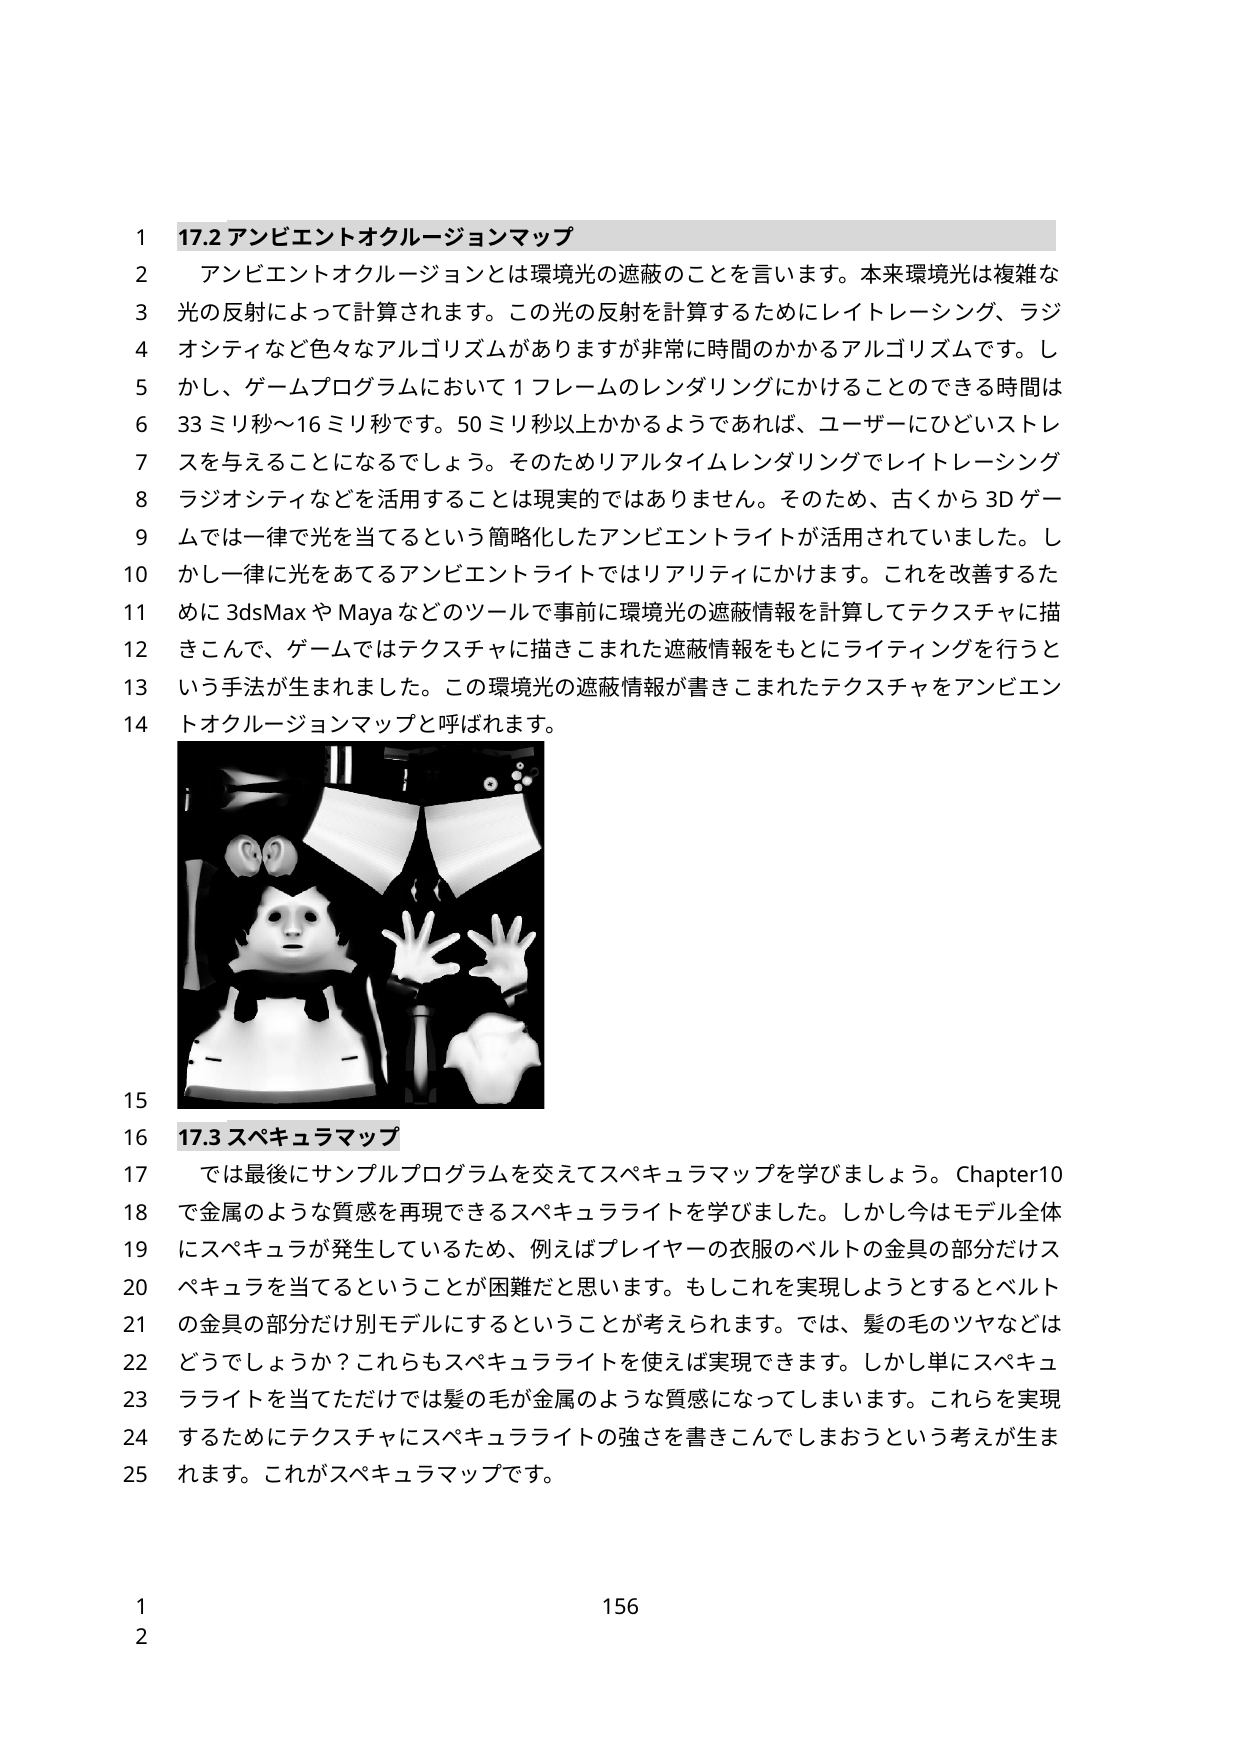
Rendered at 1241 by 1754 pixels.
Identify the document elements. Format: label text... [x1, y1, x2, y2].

text 17.2 アンビエントオクルージョンマップ [177, 217, 1063, 254]
text では最後にサンプルプログラムを交えてスペキュラマップを学びましょう。Chapter10で金属のような質感を再現できるスペキュラライトを学びました。しかし今はモデル全体にスペキュラが発生しているため、例えばプレイヤーの衣服のベルトの金具の部分だけスペキュラを当てるということが困難だと思います。もしこれを実現しようとするとベルトの金具の部分だけ別モデルにするということが考えられます。では、髪の毛のツヤなどはどうでしょうか？これらもスペキュラライトを使えば実現できます。しかし単にスペキュラライトを当てただけでは髪の毛が金属のような質感になってしまいます。これらを実現するためにテクスチャにスペキュラライトの強さを書きこんでしまおうという考えが生まれます。これがスペキュラマップです。 [177, 1154, 1063, 1492]
text 17.3 スペキュラマップ [177, 1117, 1063, 1154]
picture [177, 741, 545, 1109]
text アンビエントオクルージョンとは環境光の遮蔽のことを言います。本来環境光は複雑な光の反射によって計算されます。この光の反射を計算するためにレイトレーシング、ラジオシティなど色々なアルゴリズムがありますが非常に時間のかかるアルゴリズムです。しかし、ゲームプログラムにおいて1フレームのレンダリングにかけることのできる時間は33ミリ秒～16ミリ秒です。50ミリ秒以上かかるようであれば、ユーザーにひどいストレスを与えることになるでしょう。そのためリアルタイムレンダリングでレイトレーシング、ラジオシティなどを活用することは現実的ではありません。そのため、古くから3Dゲームでは一律で光を当てるという簡略化したアンビエントライトが活用されていました。しかし一律に光をあてるアンビエントライトではリアリティにかけます。これを改善するために3dsMaxやMayaなどのツールで事前に環境光の遮蔽情報を計算してテクスチャに描きこんで、ゲームではテクスチャに描きこまれた遮蔽情報をもとにライティングを行うという手法が生まれました。この環境光の遮蔽情報が書きこまれたテクスチャをアンビエントオクルージョンマップと呼ばれます。 [177, 254, 1063, 742]
